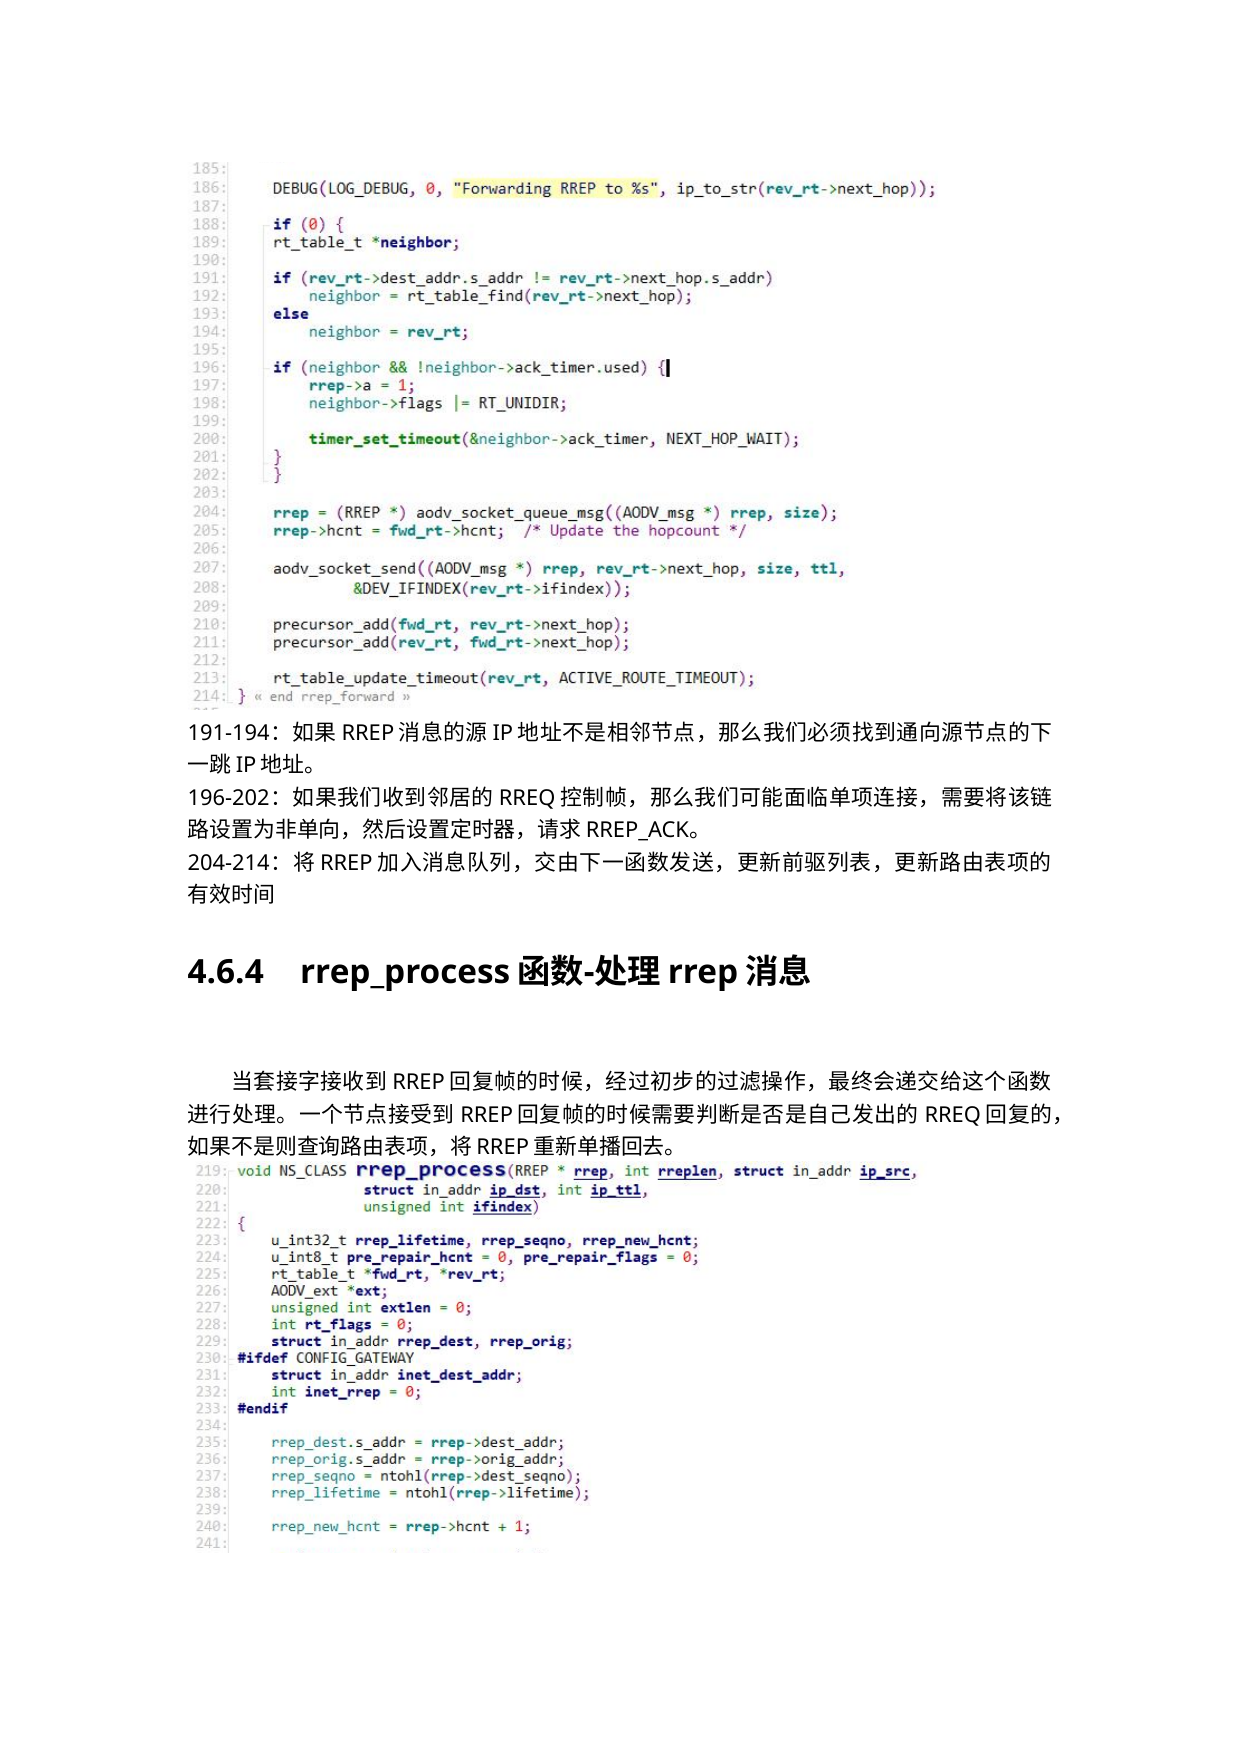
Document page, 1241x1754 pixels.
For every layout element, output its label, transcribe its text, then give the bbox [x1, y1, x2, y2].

text 196-202：如果我们收到邻居的RREQ控制帧，那么我们可能面临单项连接，需要将该链路设置为非单向，然后设置定时器，请求RREP_ACK。 [187, 779, 1053, 844]
text 191-194：如果RREP消息的源IP地址不是相邻节点，那么我们必须找到通向源节点的下一跳IP地址。 [187, 714, 1053, 779]
subtitle rrep_process函数-处理rrep消息 [187, 937, 1053, 1002]
picture [187, 162, 1053, 710]
picture [187, 1161, 1053, 1553]
text 当套接字接收到RREP回复帧的时候，经过初步的过滤操作，最终会递交给这个函数进行处理。一个节点接受到RREP回复帧的时候需要判断是否是自己发出的RREQ回复的，如果不是则查询路由表项，将RREP重新单播回去。 [187, 1064, 1053, 1161]
text 204-214：将RREP加入消息队列，交由下一函数发送，更新前驱列表，更新路由表项的有效时间 [187, 844, 1053, 909]
